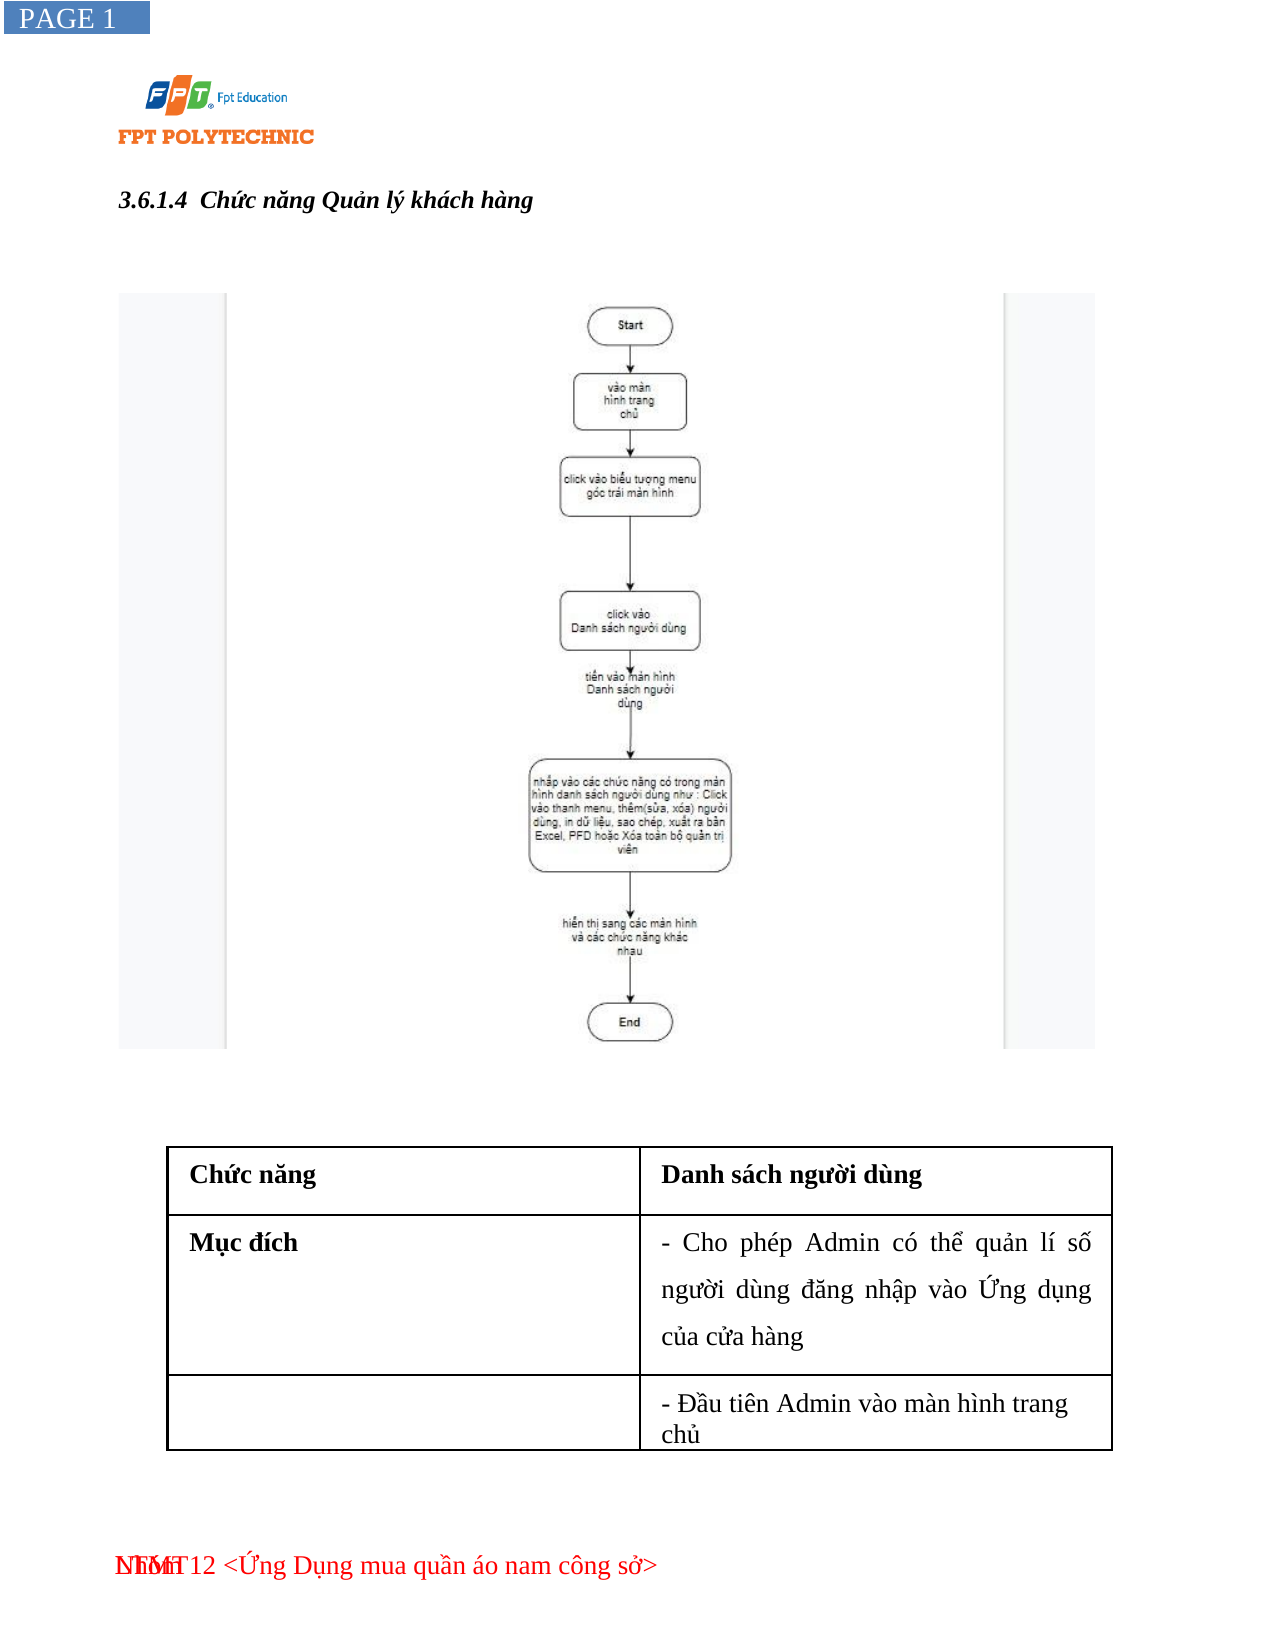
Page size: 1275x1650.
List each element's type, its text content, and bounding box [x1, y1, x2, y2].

picture [118, 293, 1095, 1049]
list Chức năng Quản lý khách hàng [118, 185, 1200, 214]
table_cell [169, 1376, 639, 1449]
table_cell Mục đích [169, 1216, 639, 1374]
table_cell - Cho phép Admin có thể quản lí số người dùng đăng nhập vào Ứng dụng của cửa hàng [641, 1216, 1111, 1374]
table_header Danh sách người dùng [641, 1148, 1111, 1213]
table_cell - Đầu tiên Admin vào màn hình trang chủ [641, 1376, 1111, 1449]
table_header Chức năng [169, 1148, 639, 1213]
picture [118, 75, 314, 144]
